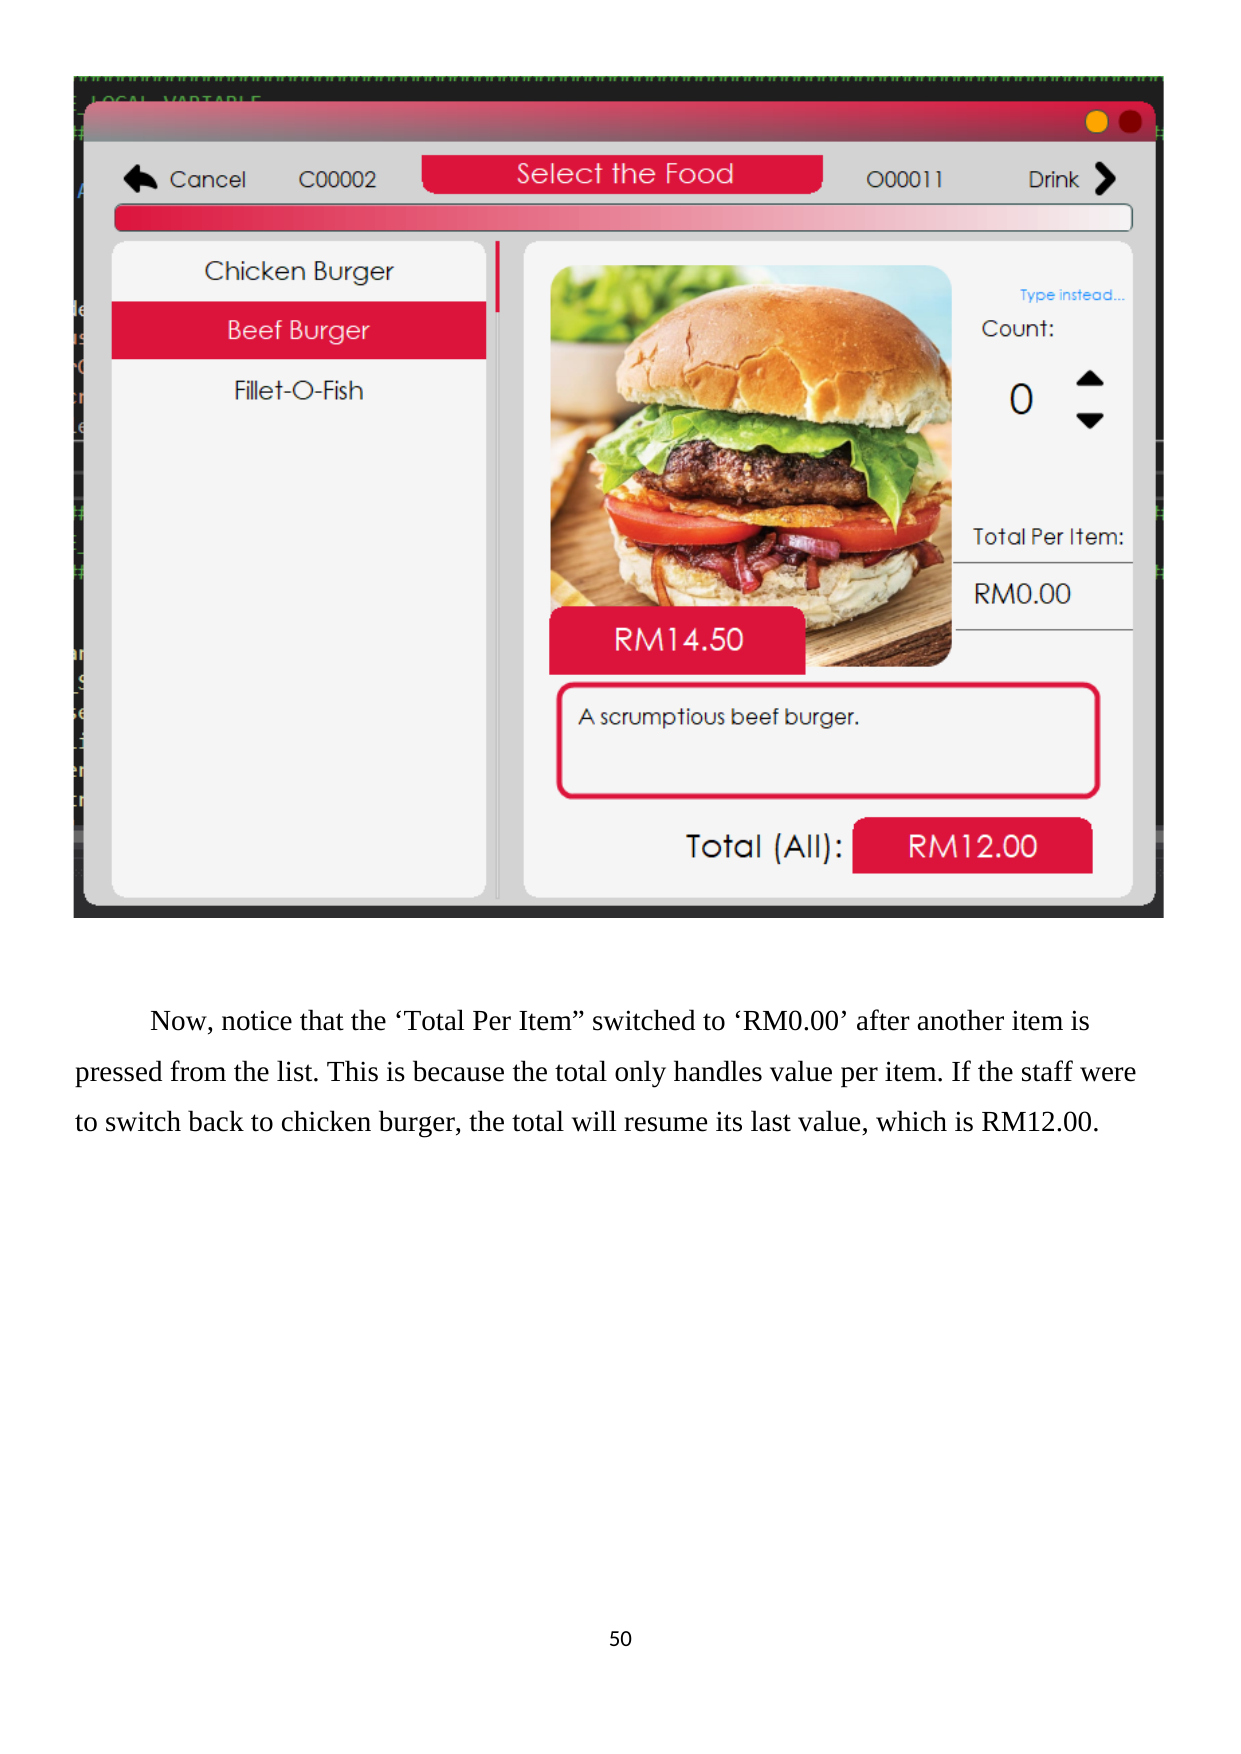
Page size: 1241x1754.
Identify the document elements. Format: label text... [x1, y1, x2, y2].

picture [73, 76, 1164, 918]
text Now, notice that the ‘Total Per Item” switched to ‘RM0.00’ after another item is pressed from the list. This is because the total only handles value per item. If the staff were to switch back to chicken burger, the total will resume its last value, which is RM12.00. [75, 1003, 1165, 1137]
